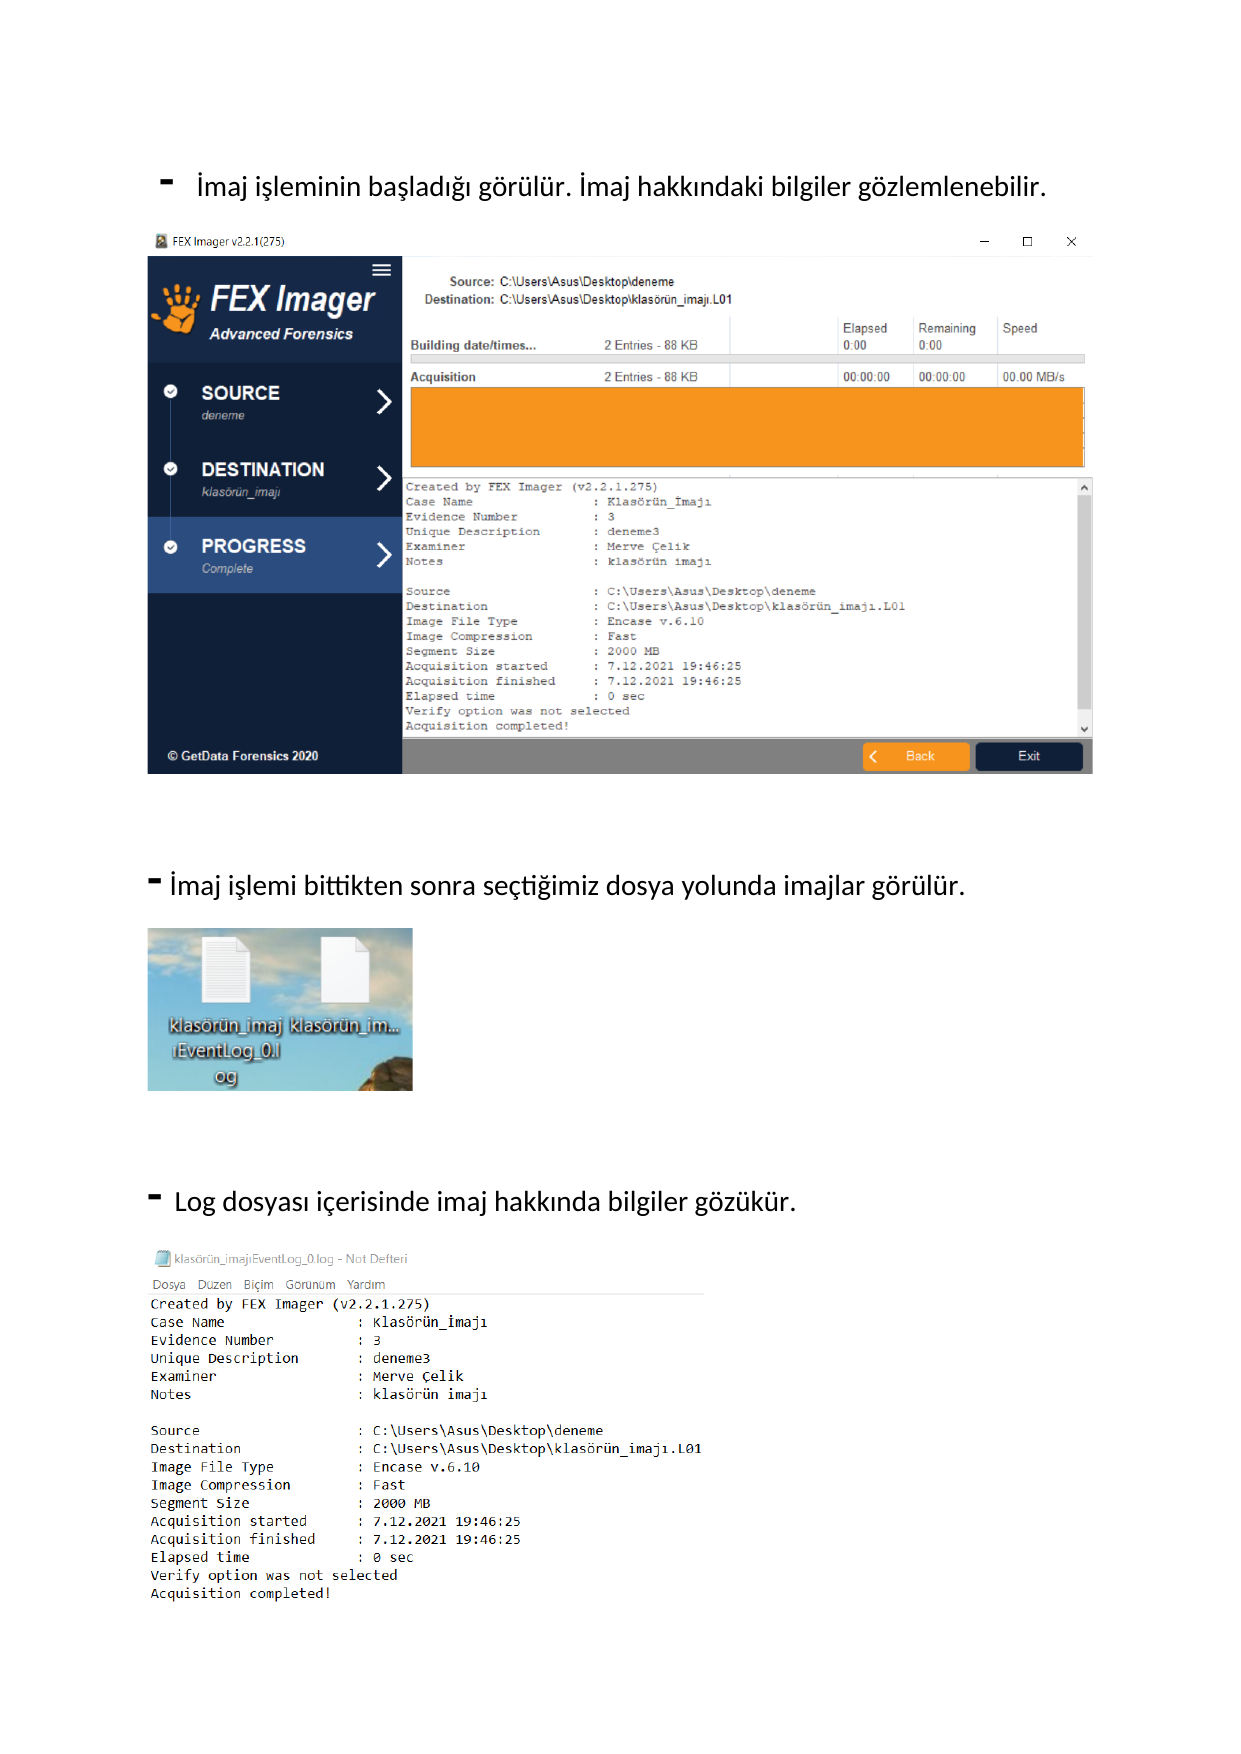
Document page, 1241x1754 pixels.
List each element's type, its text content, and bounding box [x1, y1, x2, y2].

text - Log dosyası içerisinde imaj hakkında bilgiler gözükür. [148, 1163, 1093, 1224]
picture [147, 228, 1093, 774]
list İmaj işleminin başladığı görülür. İmaj hakkındaki bilgiler gözlemlenebilir. [159, 148, 1093, 209]
picture [147, 1244, 705, 1606]
picture [147, 928, 413, 1091]
text - İmaj işlemi bittikten sonra seçtiğimiz dosya yolunda imajlar görülür. [148, 847, 1093, 908]
